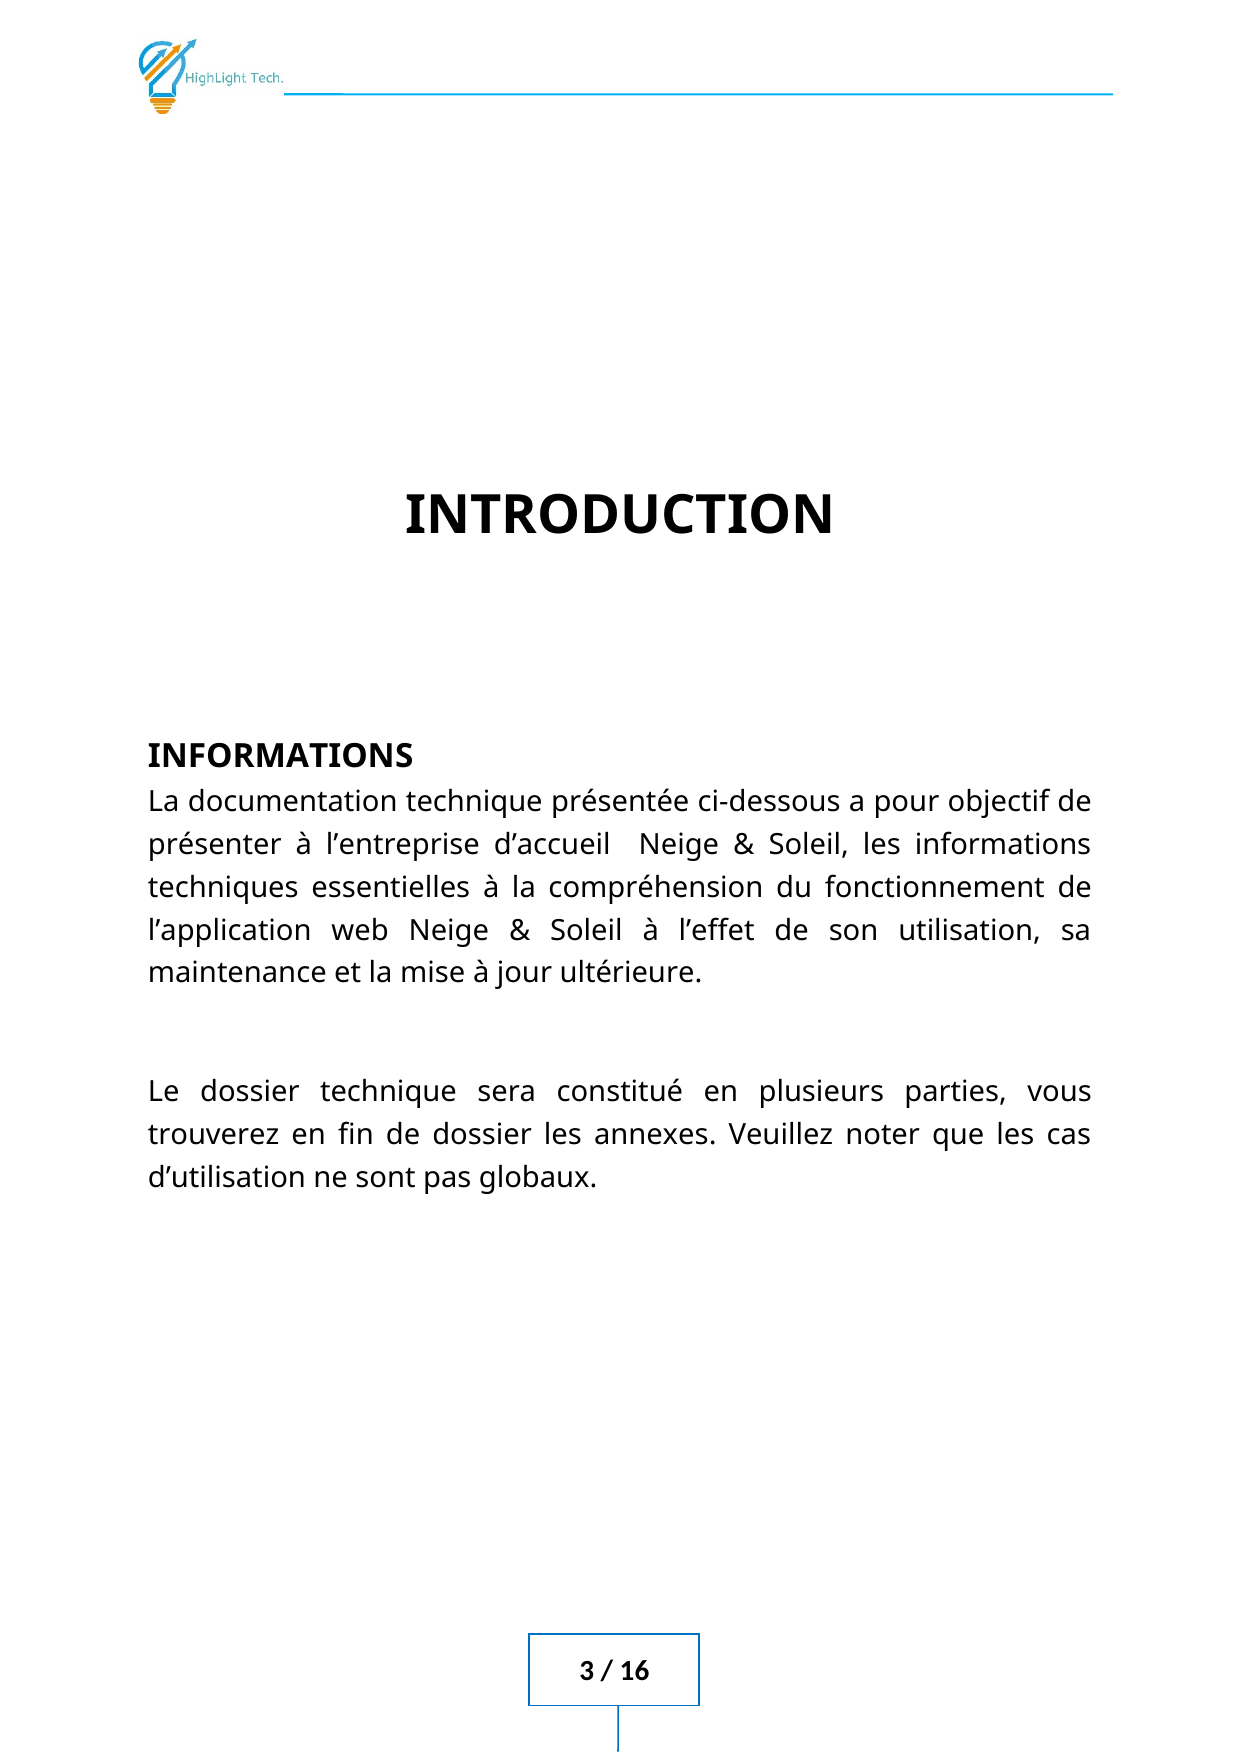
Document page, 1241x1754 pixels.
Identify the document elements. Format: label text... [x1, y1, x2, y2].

subtitle INFORMATIONS [148, 731, 1093, 777]
picture [137, 37, 284, 113]
subtitle INTRODUCTION [148, 476, 1093, 549]
text Le dossier technique sera constitué en plusieurs parties, vous trouverez en fin de dossier les annexes. Veuillez noter que les cas d’utilisation ne sont pas globaux. [148, 1071, 1093, 1196]
text La documentation technique présentée ci-dessous a pour objectif de présenter à l’entreprise d’accueil Neige & Soleil, les informations techniques essentielles à la compréhension du fonctionnement de l’application web Neige & Soleil à l’effet de son utilisation, sa maintenance et la mise à jour ultérieure. [148, 780, 1093, 991]
